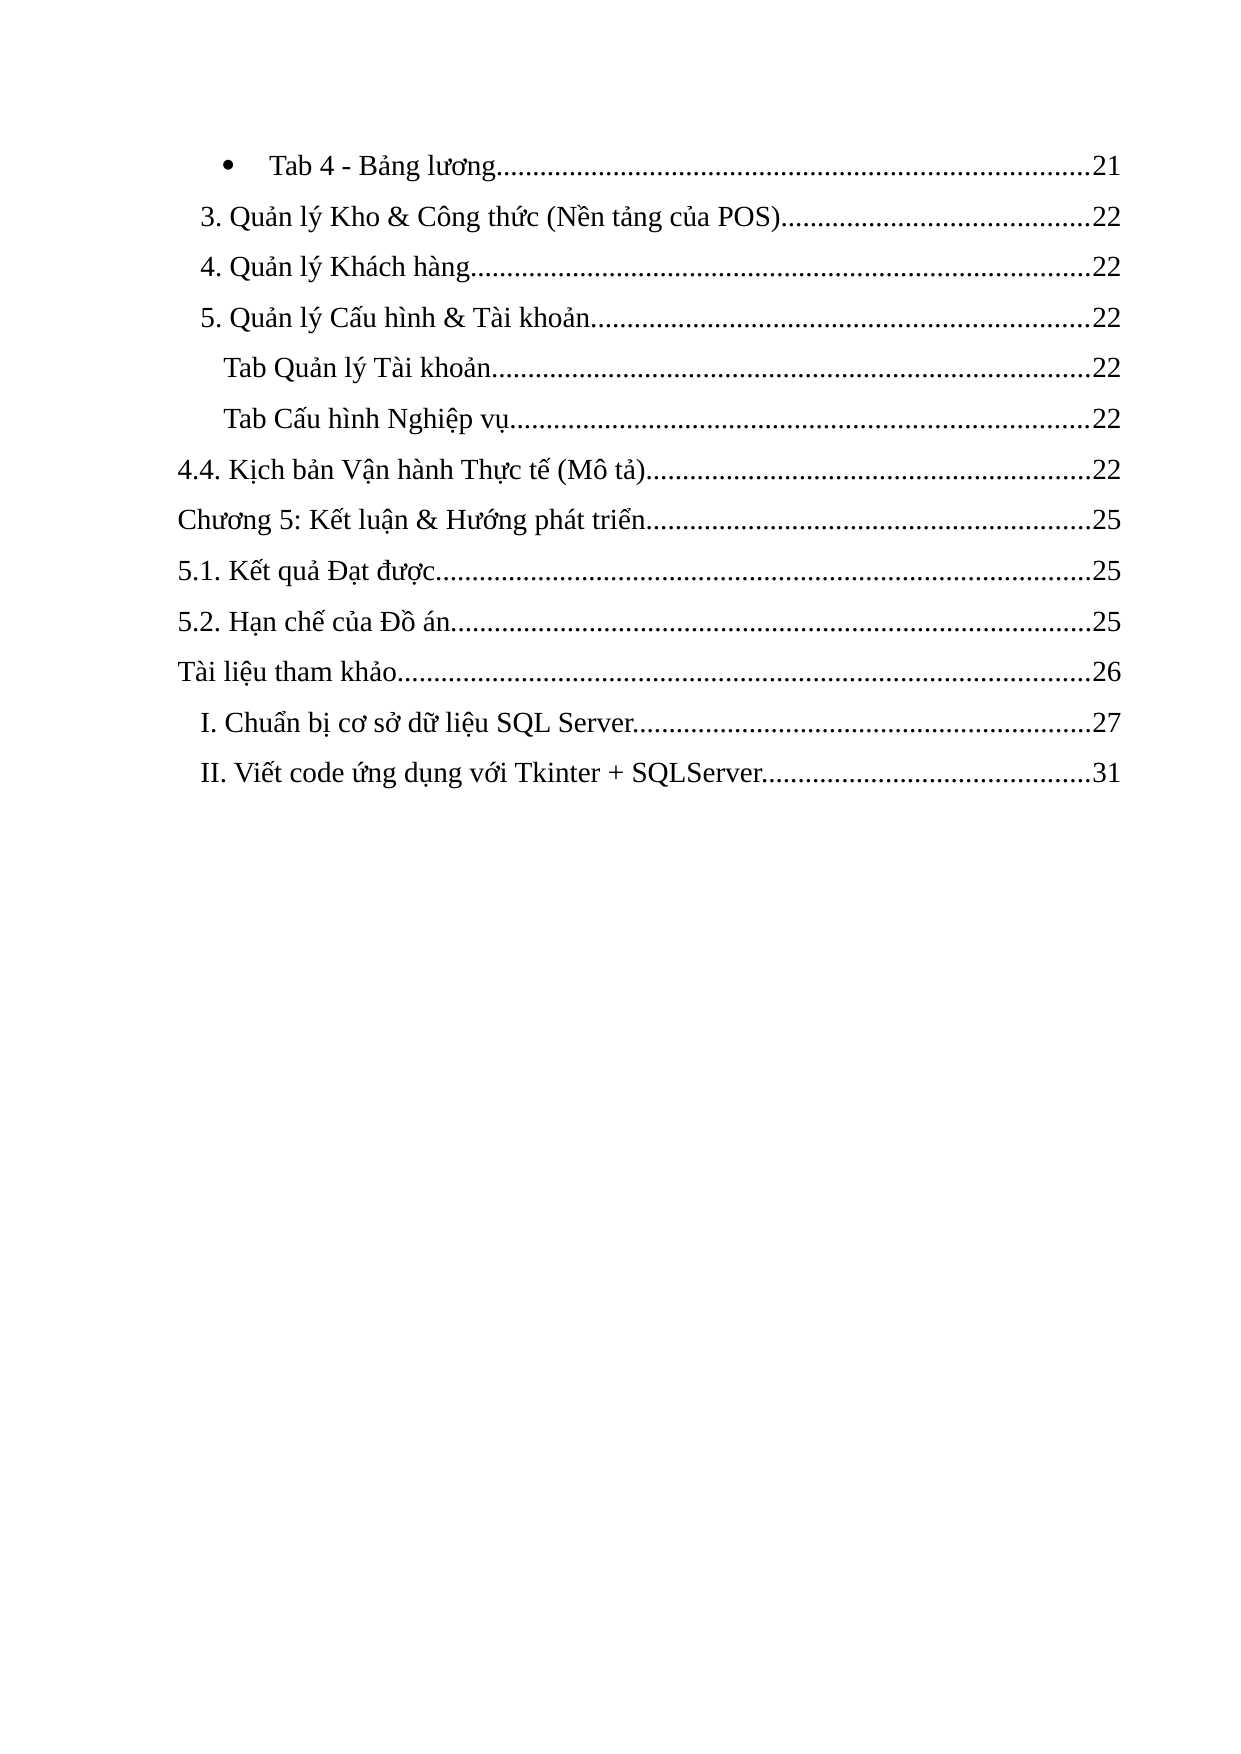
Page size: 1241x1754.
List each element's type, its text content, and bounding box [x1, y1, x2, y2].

text  Tab 4 - Bảng lương 21 [223, 148, 1122, 181]
text Tài liệu tham khảo 26 [177, 654, 1122, 688]
text 4. Quản lý Khách hàng 22 [200, 249, 1122, 283]
text I. Chuẩn bị cơ sở dữ liệu SQL Server. 27 [200, 705, 1122, 738]
text Chương 5: Kết luận & Hướng phát triển 25 [177, 502, 1122, 536]
text 3. Quản lý Kho & Công thức (Nền tảng của POS) 22 [200, 199, 1122, 232]
text 5. Quản lý Cấu hình & Tài khoản 22 [200, 300, 1122, 333]
text Tab Cấu hình Nghiệp vụ 22 [223, 401, 1122, 435]
text 5.2. Hạn chế của Đồ án 25 [177, 604, 1122, 637]
text 5.1. Kết quả Đạt được 25 [177, 553, 1122, 587]
text Tab Quản lý Tài khoản 22 [223, 351, 1122, 384]
text 4.4. Kịch bản Vận hành Thực tế (Mô tả). 22 [177, 452, 1122, 485]
text II. Viết code ứng dụng với Tkinter + SQLServer. 31 [200, 756, 1122, 789]
